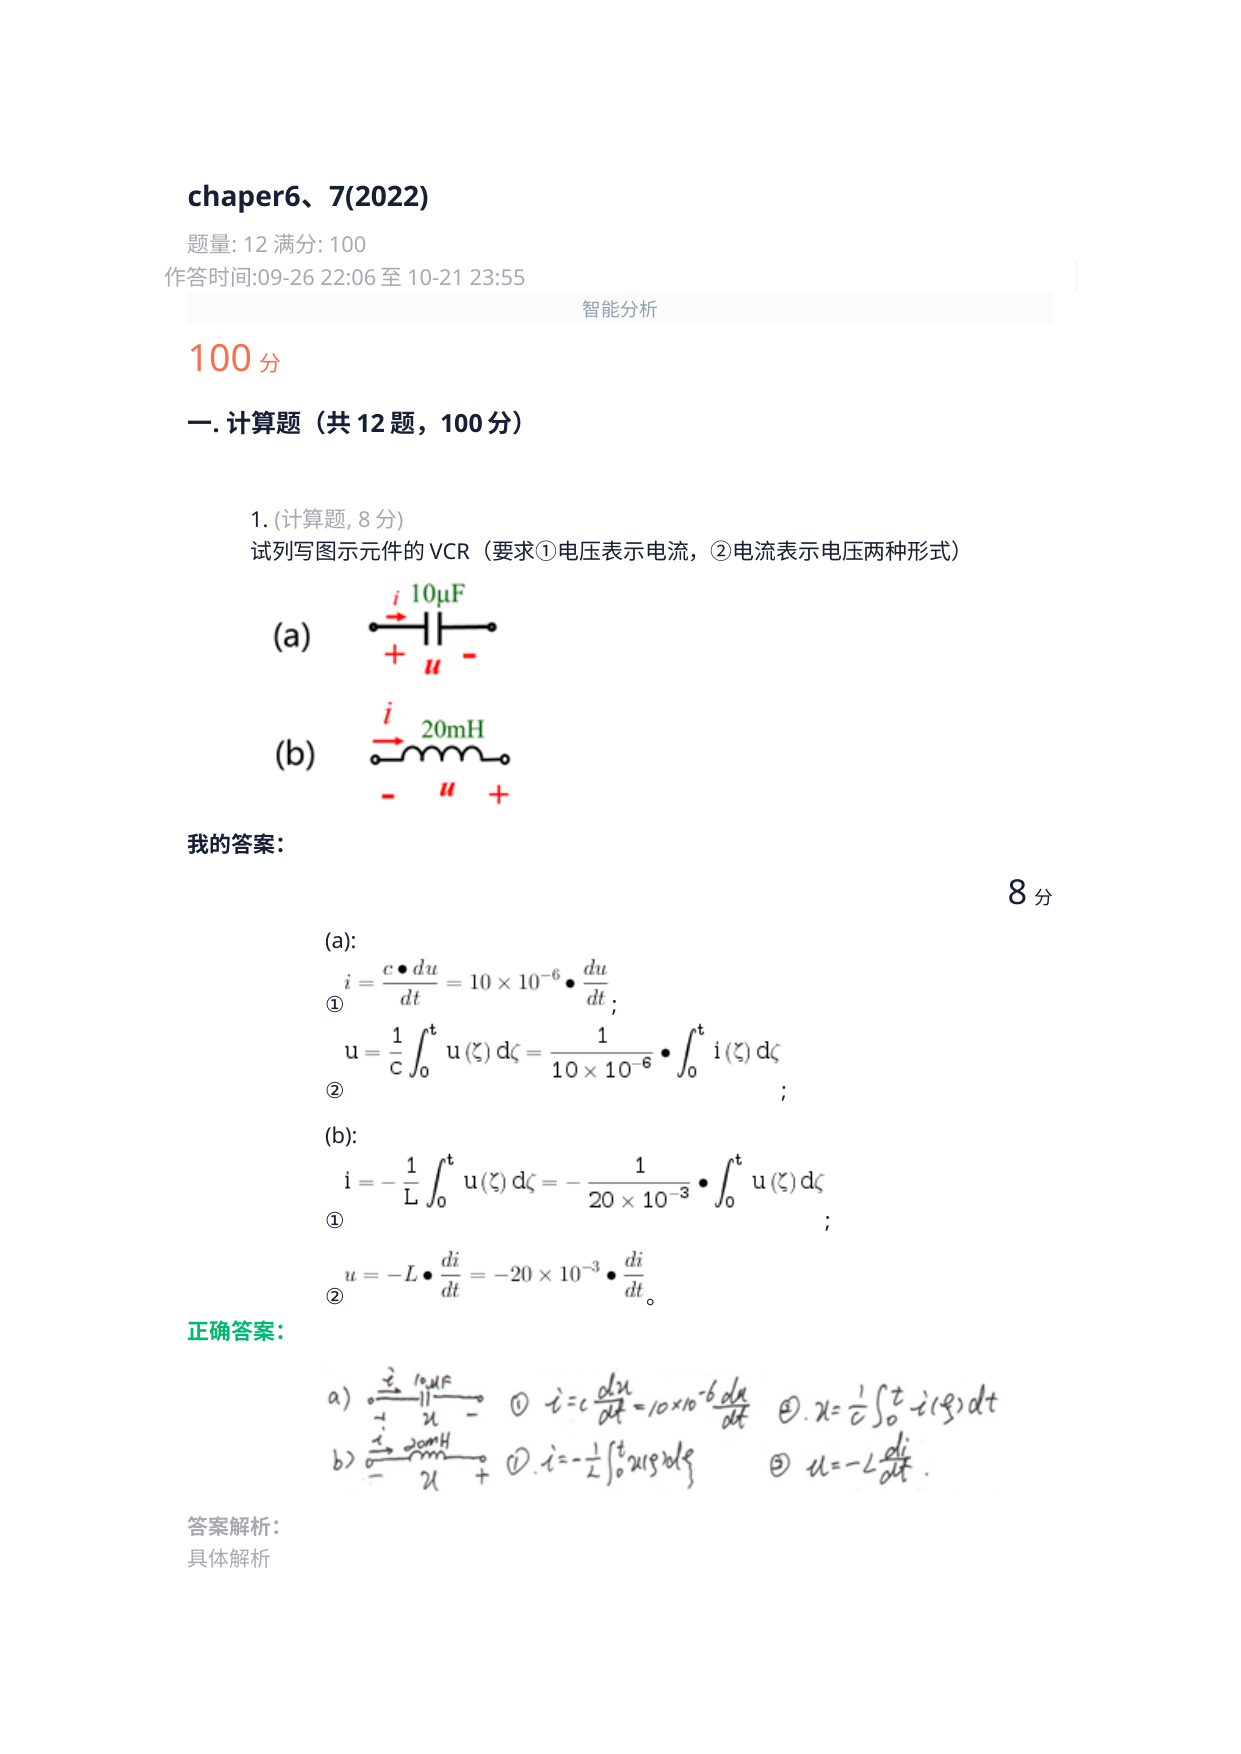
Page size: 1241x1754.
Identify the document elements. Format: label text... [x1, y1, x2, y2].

picture [344, 1021, 781, 1084]
text (b): [325, 1119, 1053, 1151]
text 1. (计算题, 8分) [250, 501, 990, 534]
picture [344, 956, 612, 1010]
text 我的答案： [187, 826, 1053, 859]
text 智能分析 [187, 292, 1053, 324]
text 题量: 12 满分: 100 [187, 227, 1053, 259]
text 试列写图示元件的VCR（要求①电压表示电流，②电流表示电压两种形式） [250, 534, 990, 566]
text 作答时间:09-26 22:06至10-21 23:55 [164, 259, 1076, 292]
text 100分 [187, 324, 1053, 389]
text 答案解析： [187, 1509, 1053, 1541]
text 8分 [187, 859, 1053, 924]
picture [344, 1151, 825, 1214]
text 正确答案： [187, 1314, 1053, 1346]
picture [344, 1248, 647, 1302]
text 具体解析 [187, 1541, 1053, 1574]
picture [255, 566, 545, 814]
text chaper6、7(2022) [187, 162, 1053, 227]
text (a): [325, 924, 1053, 956]
picture [325, 1359, 1008, 1496]
text 一. 计算题（共12题，100分） [187, 389, 1053, 454]
